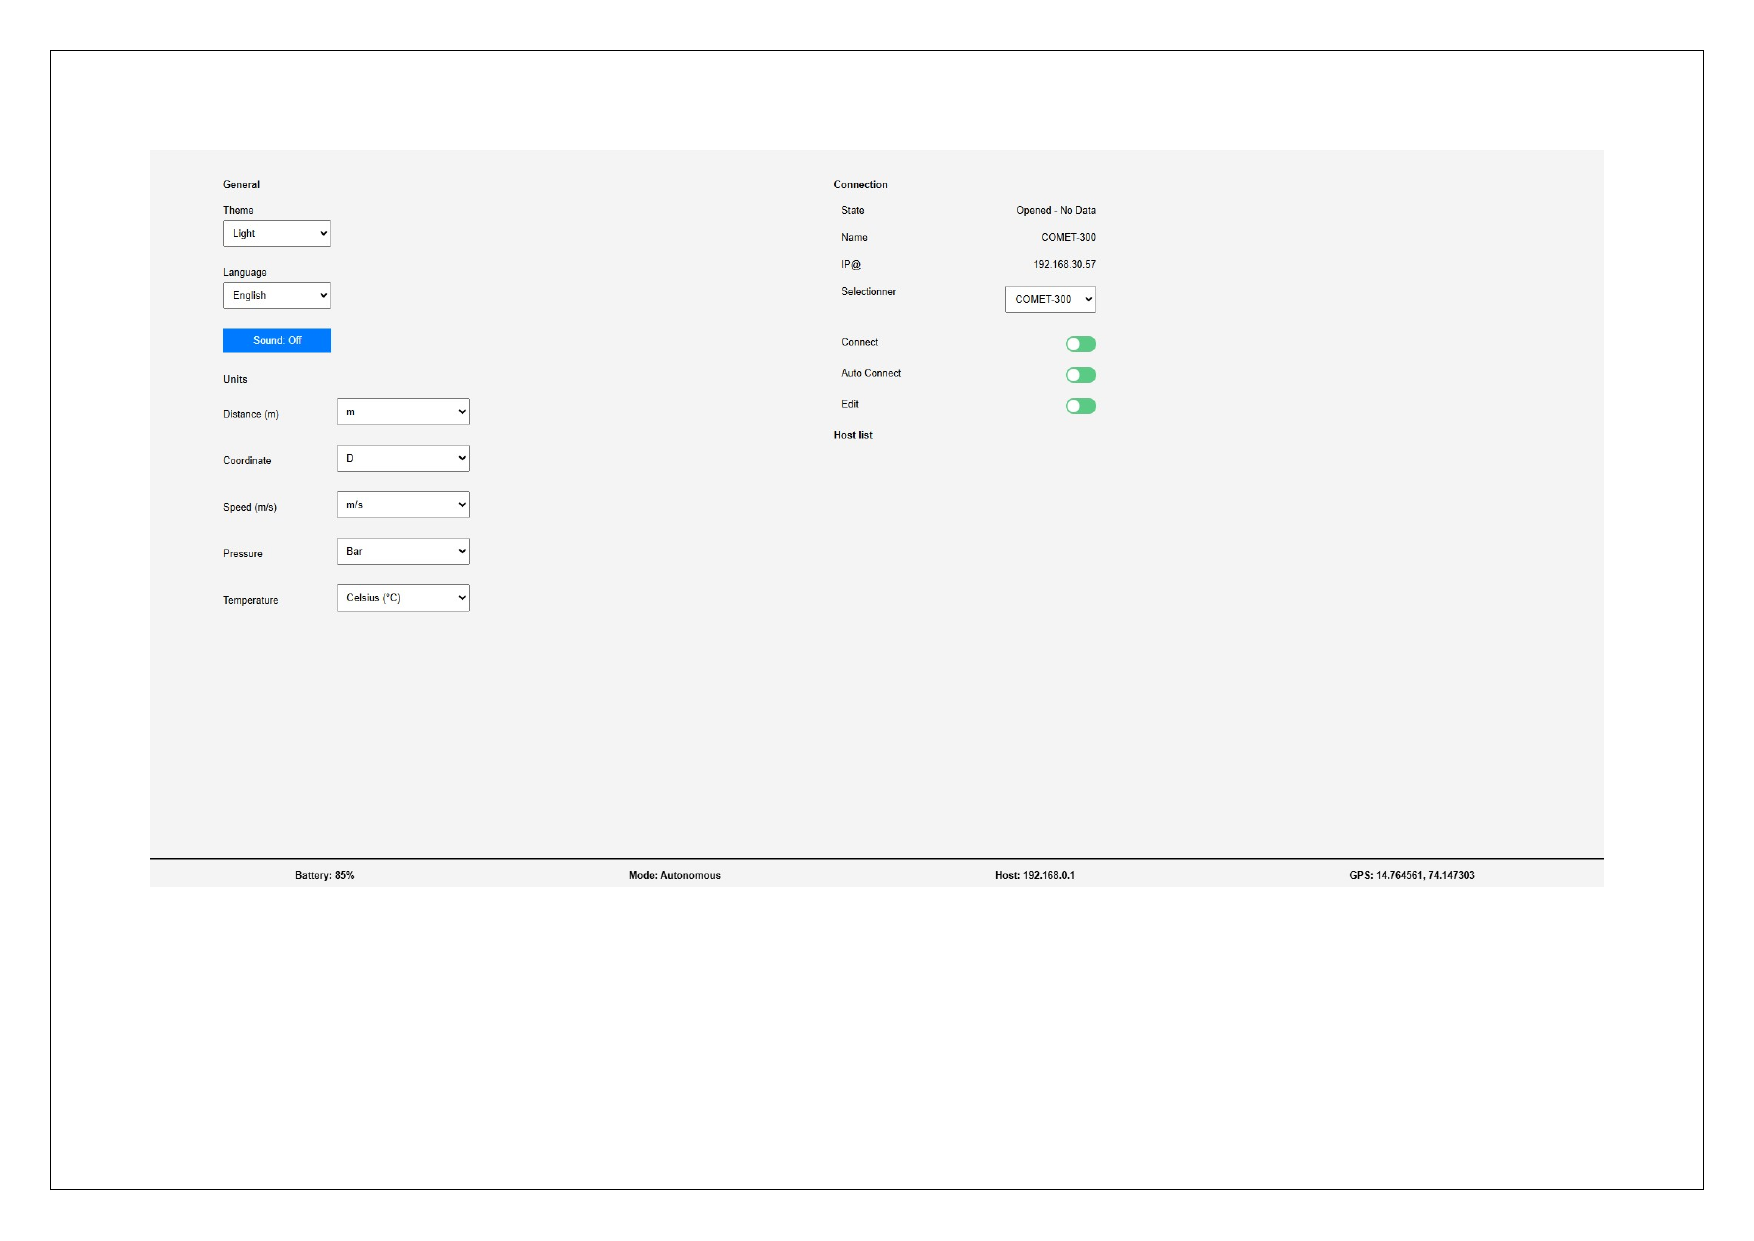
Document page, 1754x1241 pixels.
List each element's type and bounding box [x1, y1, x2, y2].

picture [150, 150, 1604, 887]
